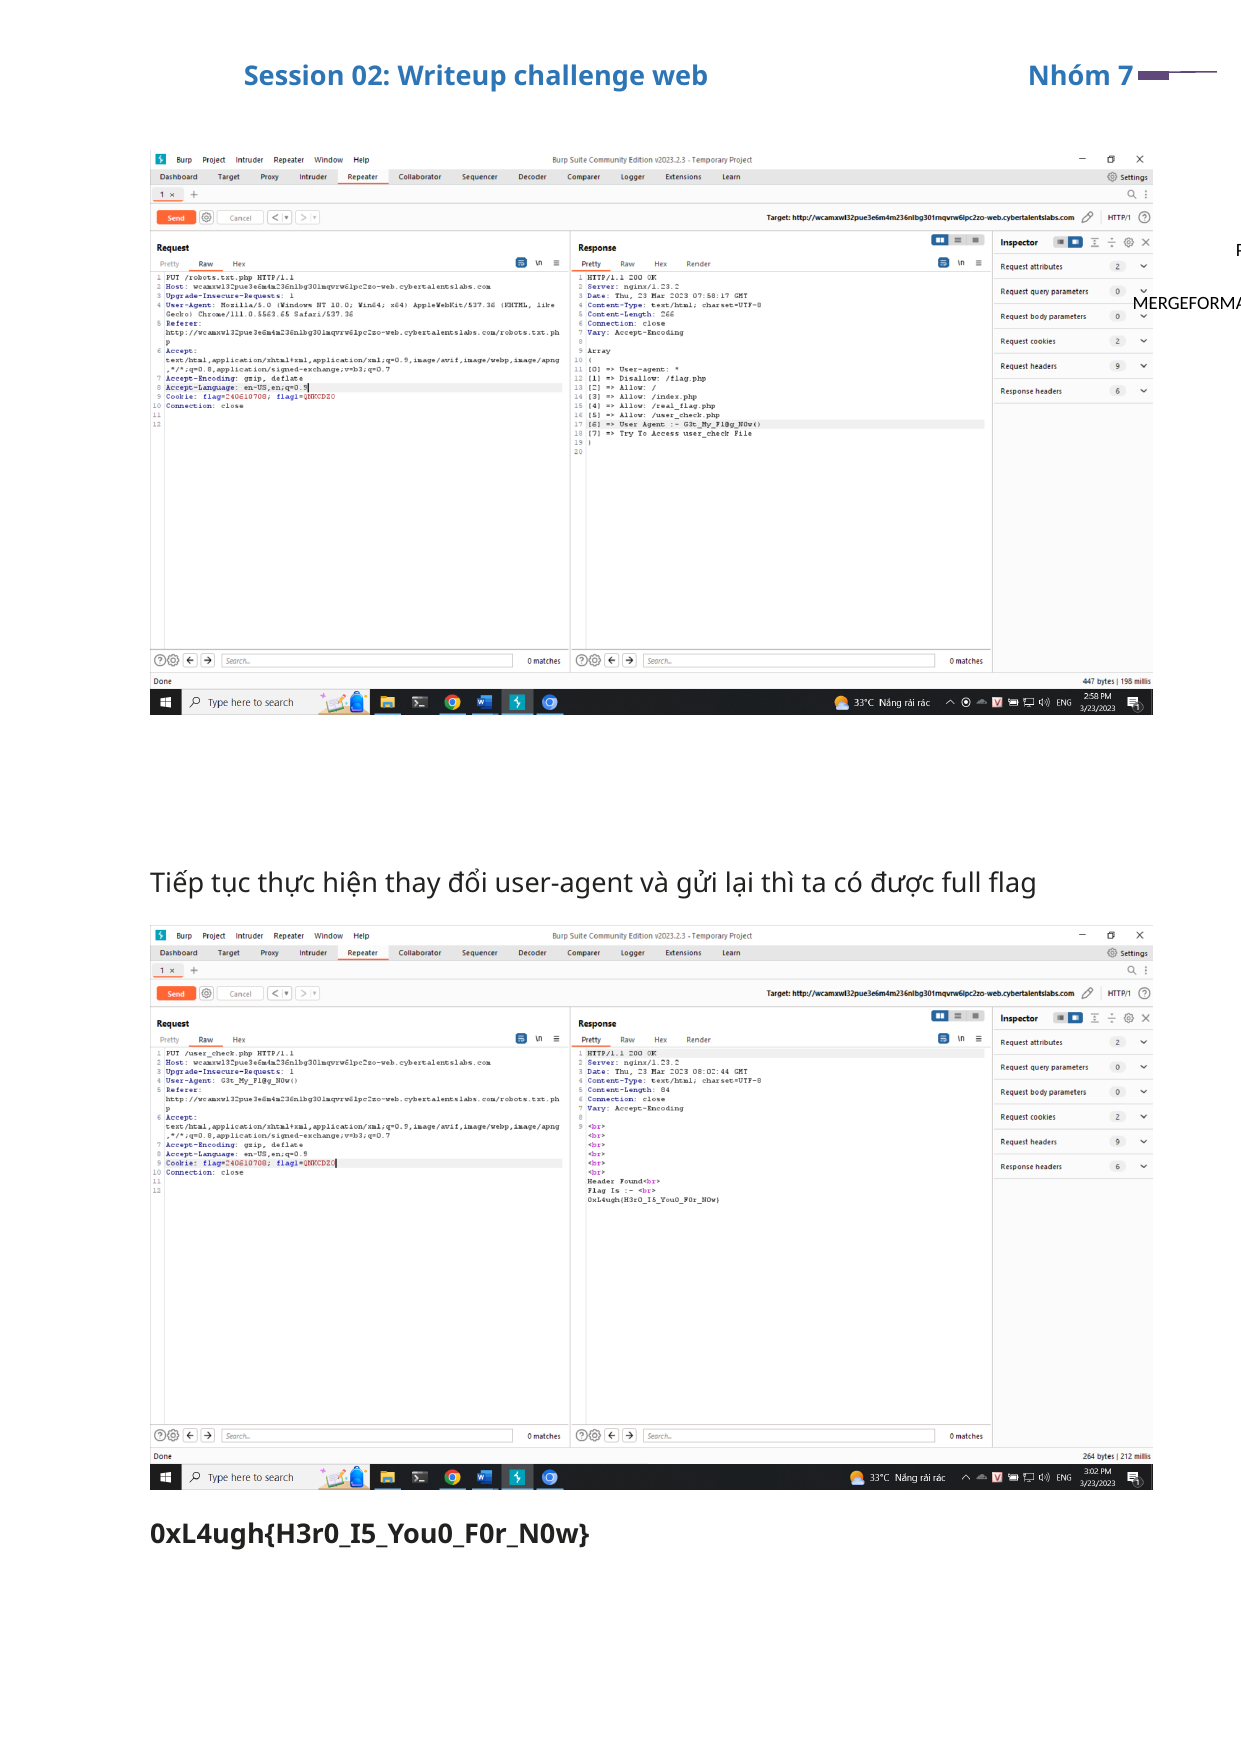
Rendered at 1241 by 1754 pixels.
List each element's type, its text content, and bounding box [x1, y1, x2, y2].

picture [150, 150, 1153, 715]
picture [150, 925, 1153, 1490]
text Tiếp tục thực hiện thay đổi user-agent và gửi lại thì ta có được full flag [150, 863, 1153, 900]
text 0xL4ugh{H3r0_I5_You0_F0r_N0w} [150, 1515, 1153, 1552]
